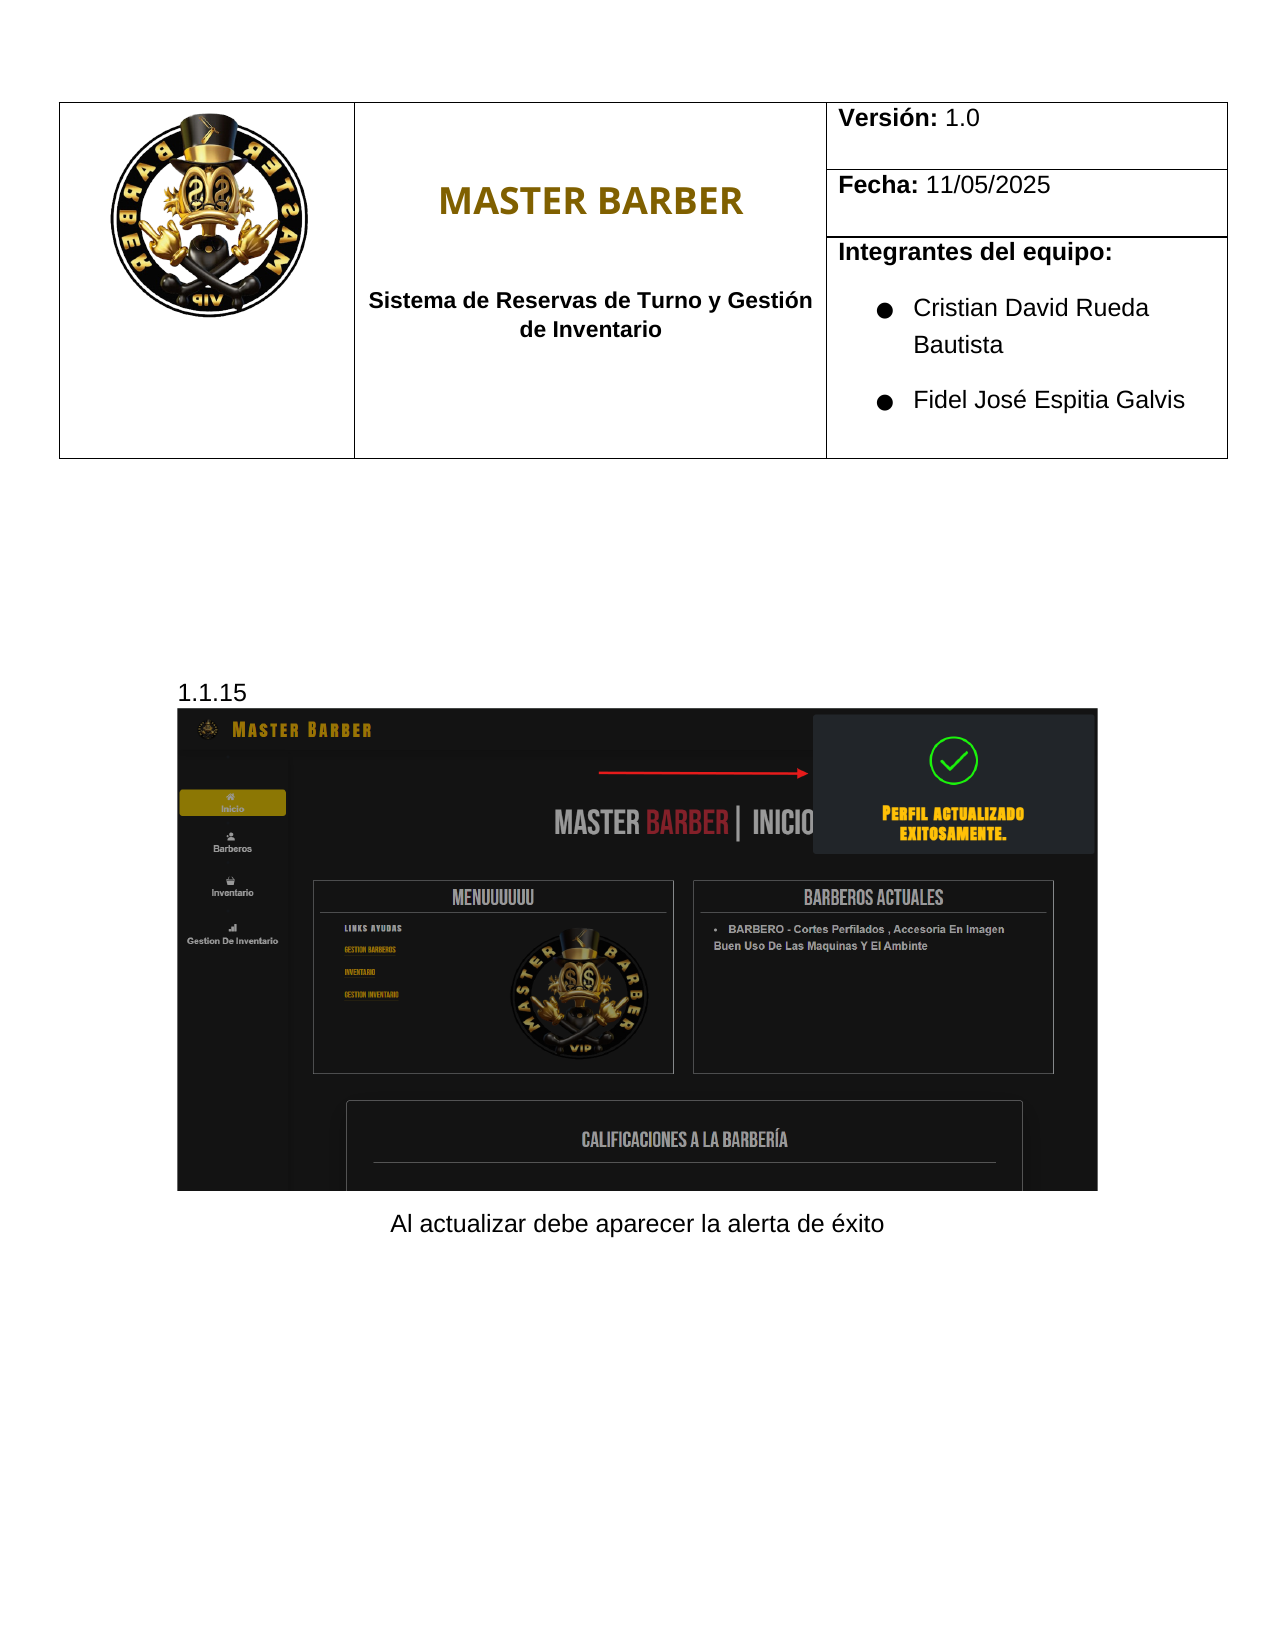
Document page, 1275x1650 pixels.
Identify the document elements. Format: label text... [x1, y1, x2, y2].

text 1.1.15 [177, 678, 1098, 708]
picture [177, 708, 1098, 1191]
text Al actualizar debe aparecer la alerta de éxito [177, 1209, 1098, 1238]
picture [100, 102, 313, 321]
